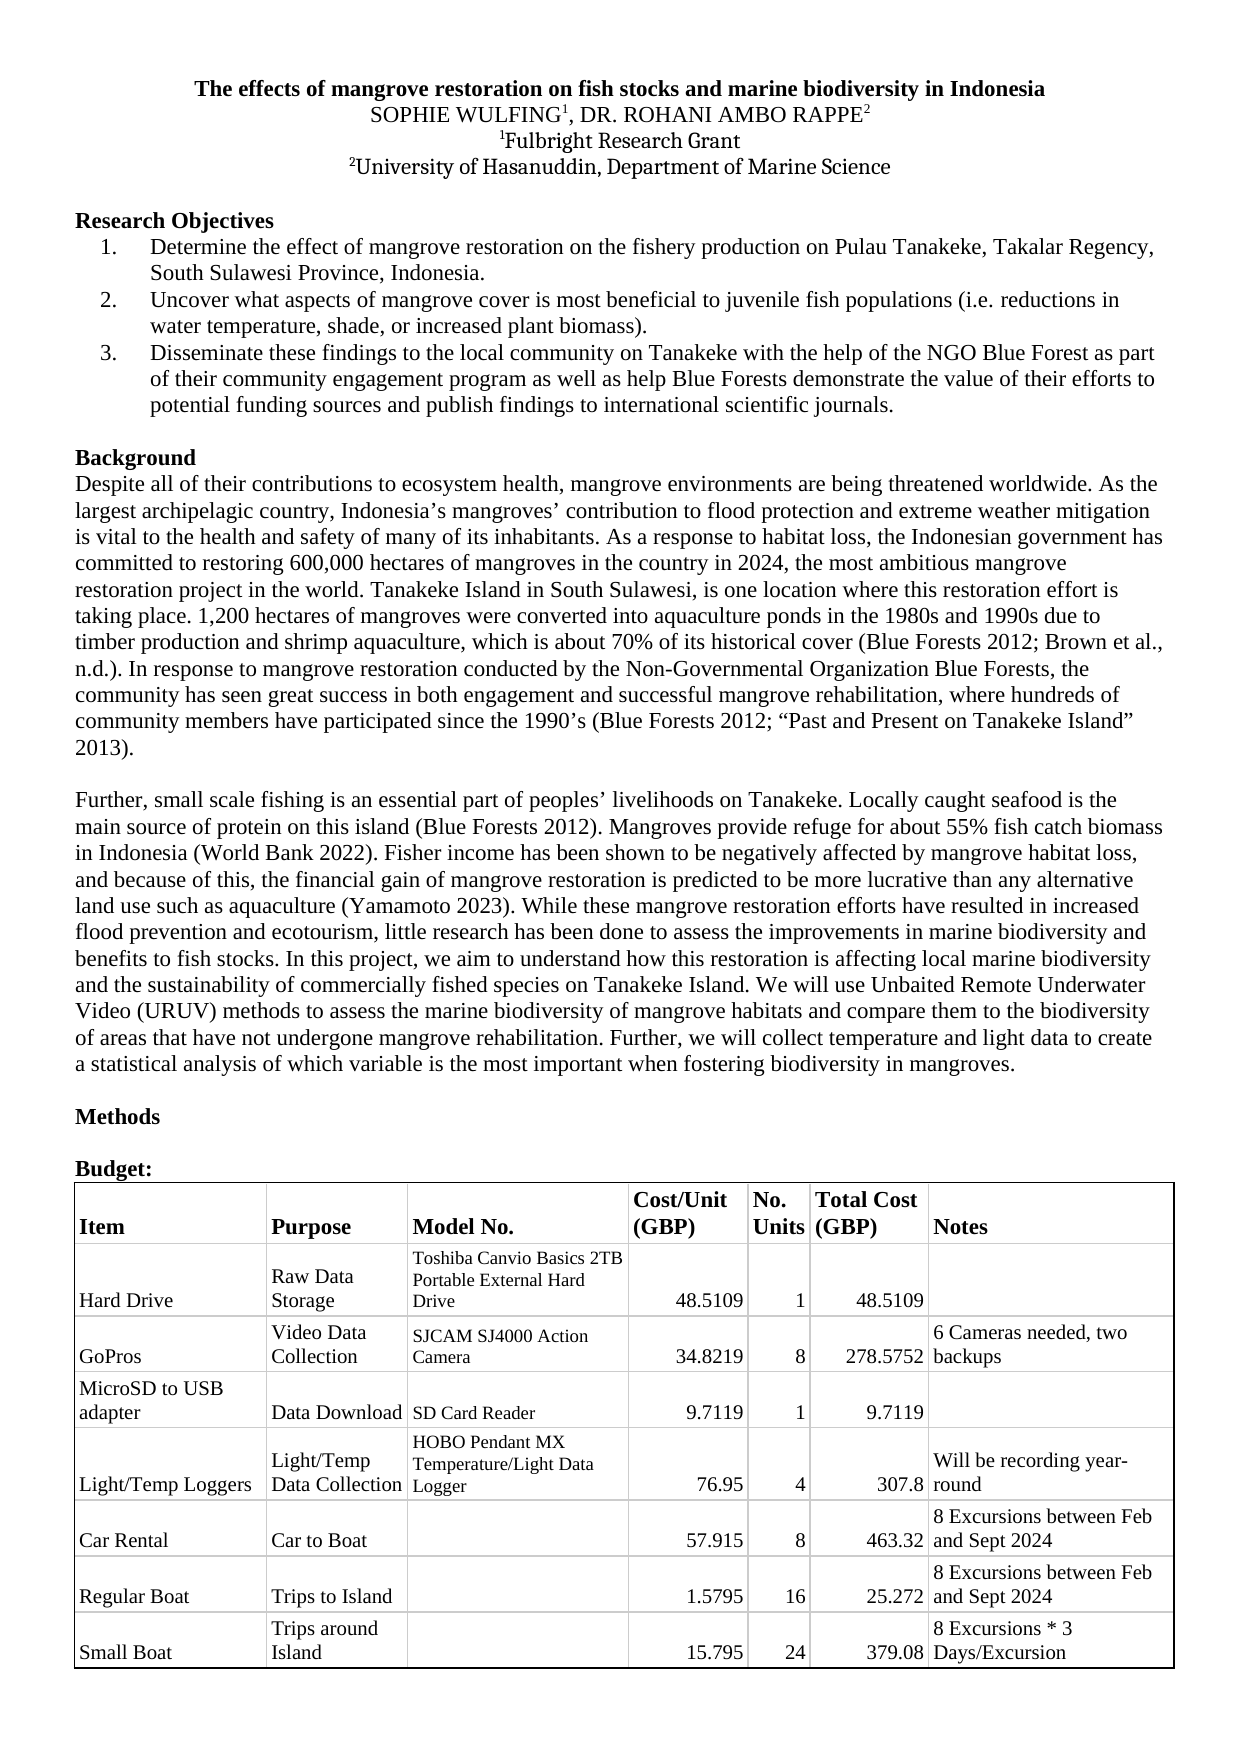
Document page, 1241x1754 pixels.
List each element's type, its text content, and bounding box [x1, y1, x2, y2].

table_cell 4 [749, 1428, 809, 1499]
table_cell 34.8219 [629, 1317, 747, 1371]
list Disseminate these findings to the local community on Tanakeke with the help of the NGO Blue Forest as part of their community engagement program as well as help Blue Forests demonstrate the value of their efforts to potential funding sources and publish findings to international scientific journals. [100, 338, 1165, 418]
table_cell Regular Boat [75, 1557, 266, 1611]
text Methods [75, 1103, 1165, 1129]
table_cell SJCAM SJ4000 Action Camera [408, 1317, 628, 1371]
table_cell Video Data Collection [267, 1317, 407, 1371]
table_cell Car Rental [75, 1501, 266, 1555]
text Research Objectives [75, 207, 1165, 233]
list Uncover what aspects of mangrove cover is most beneficial to juvenile fish populations (i.e. reductions in water temperature, shade, or increased plant biomass). [100, 286, 1165, 338]
table_cell 379.08 [811, 1613, 928, 1667]
table_cell Car to Boat [267, 1501, 407, 1555]
text Despite all of their contributions to ecosystem health, mangrove environments are being threatened worldwide. As the largest archipelagic country, Indonesia’s mangroves’ contribution to flood protection and extreme weather mitigation is vital to the health and safety of many of its inhabitants. As a response to habitat loss, the Indonesian government has committed to restoring 600,000 hectares of mangroves in the country in 2024, the most ambitious mangrove restoration project in the world. Tanakeke Island in South Sulawesi, is one location where this restoration effort is taking place. 1,200 hectares of mangroves were converted into aquaculture ponds in the 1980s and 1990s due to timber production and shrimp aquaculture, which is about 70% of its historical cover (Blue Forests 2012; Brown et al., n.d.). In response to mangrove restoration conducted by the Non-Governmental Organization Blue Forests, the community has seen great success in both engagement and successful mangrove rehabilitation, where hundreds of community members have participated since the 1990’s (Blue Forests 2012; “Past and Present on Tanakeke Island” 2013). [75, 470, 1165, 760]
text Further, small scale fishing is an essential part of peoples’ livelihoods on Tanakeke. Locally caught seafood is the main source of protein on this island (Blue Forests 2012). Mangroves provide refuge for about 55% fish catch biomass in Indonesia (World Bank 2022). Fisher income has been shown to be negatively affected by mangrove habitat loss, and because of this, the financial gain of mangrove restoration is predicted to be more lucrative than any alternative land use such as aquaculture (Yamamoto 2023). While these mangrove restoration efforts have resulted in increased flood prevention and ecotourism, little research has been done to assess the improvements in marine biodiversity and benefits to fish stocks. In this project, we aim to understand how this restoration is affecting local marine biodiversity and the sustainability of commercially fished species on Tanakeke Island. We will use Unbaited Remote Underwater Video (URUV) methods to assess the marine biodiversity of mangrove habitats and compare them to the biodiversity of areas that have not undergone mangrove rehabilitation. Further, we will collect temperature and light data to create a statistical analysis of which variable is the most important when fostering biodiversity in mangroves. [75, 787, 1165, 1076]
table_cell 15.795 [629, 1613, 747, 1667]
table_cell 48.5109 [629, 1244, 747, 1315]
table_cell GoPros [75, 1317, 266, 1371]
table_cell 6 Cameras needed, two backups [929, 1317, 1173, 1371]
table_cell MicroSD to USB adapter [75, 1372, 266, 1427]
table_cell 9.7119 [811, 1372, 928, 1427]
table_header Total Cost (GBP) [811, 1183, 928, 1242]
text 2University of Hasanuddin, Department of Marine Science [75, 154, 1165, 180]
table_cell SD Card Reader [408, 1372, 628, 1427]
table_cell 1 [749, 1372, 809, 1427]
table_header Purpose [267, 1183, 407, 1242]
table_cell 1 [749, 1244, 809, 1315]
table_cell Trips around Island [267, 1613, 407, 1667]
text 1Fulbright Research Grant [75, 128, 1165, 154]
table_header Model No. [408, 1183, 628, 1242]
table_cell 76.95 [629, 1428, 747, 1499]
list Determine the effect of mangrove restoration on the fishery production on Pulau Tanakeke, Takalar Regency, South Sulawesi Province, Indonesia. [100, 233, 1165, 286]
table_cell 8 [749, 1317, 809, 1371]
table_cell [929, 1372, 1173, 1427]
table_cell 8 Excursions between Feb and Sept 2024 [929, 1557, 1173, 1611]
table_cell 278.5752 [811, 1317, 928, 1371]
table_header Notes [929, 1183, 1173, 1242]
table_cell Hard Drive [75, 1244, 266, 1315]
table_cell Light/Temp Data Collection [267, 1428, 407, 1499]
table_cell [408, 1501, 628, 1555]
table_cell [929, 1613, 1173, 1667]
table_header Cost/Unit (GBP) [629, 1183, 748, 1242]
table_cell HOBO Pendant MX Temperature/Light Data Logger [408, 1428, 628, 1499]
table_cell [929, 1244, 1173, 1315]
table_cell 48.5109 [811, 1244, 928, 1315]
table_cell [408, 1613, 628, 1667]
title The effects of mangrove restoration on fish stocks and marine biodiversity in Indonesia [75, 75, 1165, 101]
table_cell 8 [749, 1501, 809, 1555]
table_cell Toshiba Canvio Basics 2TB Portable External Hard Drive [408, 1244, 628, 1315]
text Background [75, 444, 1165, 470]
table_cell 307.8 [811, 1428, 928, 1499]
table_cell Data Download [267, 1372, 407, 1427]
table_cell 463.32 [811, 1501, 928, 1555]
table_cell Will be recording year-round [929, 1428, 1173, 1499]
table_cell 57.915 [629, 1501, 747, 1555]
table_cell 24 [749, 1613, 809, 1667]
table_cell [408, 1557, 628, 1611]
table_cell Trips to Island [267, 1557, 407, 1611]
table_cell 25.272 [811, 1557, 928, 1611]
table_cell 9.7119 [629, 1372, 747, 1427]
table_cell Small Boat [75, 1613, 266, 1667]
table_cell 16 [749, 1557, 809, 1611]
table_cell 1.5795 [629, 1557, 747, 1611]
table_cell 8 Excursions between Feb and Sept 2024 [929, 1501, 1173, 1555]
table_cell Light/Temp Loggers [75, 1428, 266, 1499]
subtitle Budget: [75, 1156, 1165, 1182]
table_header No. Units [749, 1183, 810, 1242]
text SOPHIE WULFING1, DR. ROHANI AMBO RAPPE2 [75, 101, 1165, 128]
table_header Item [75, 1183, 266, 1242]
table_cell Raw Data Storage [267, 1244, 407, 1315]
